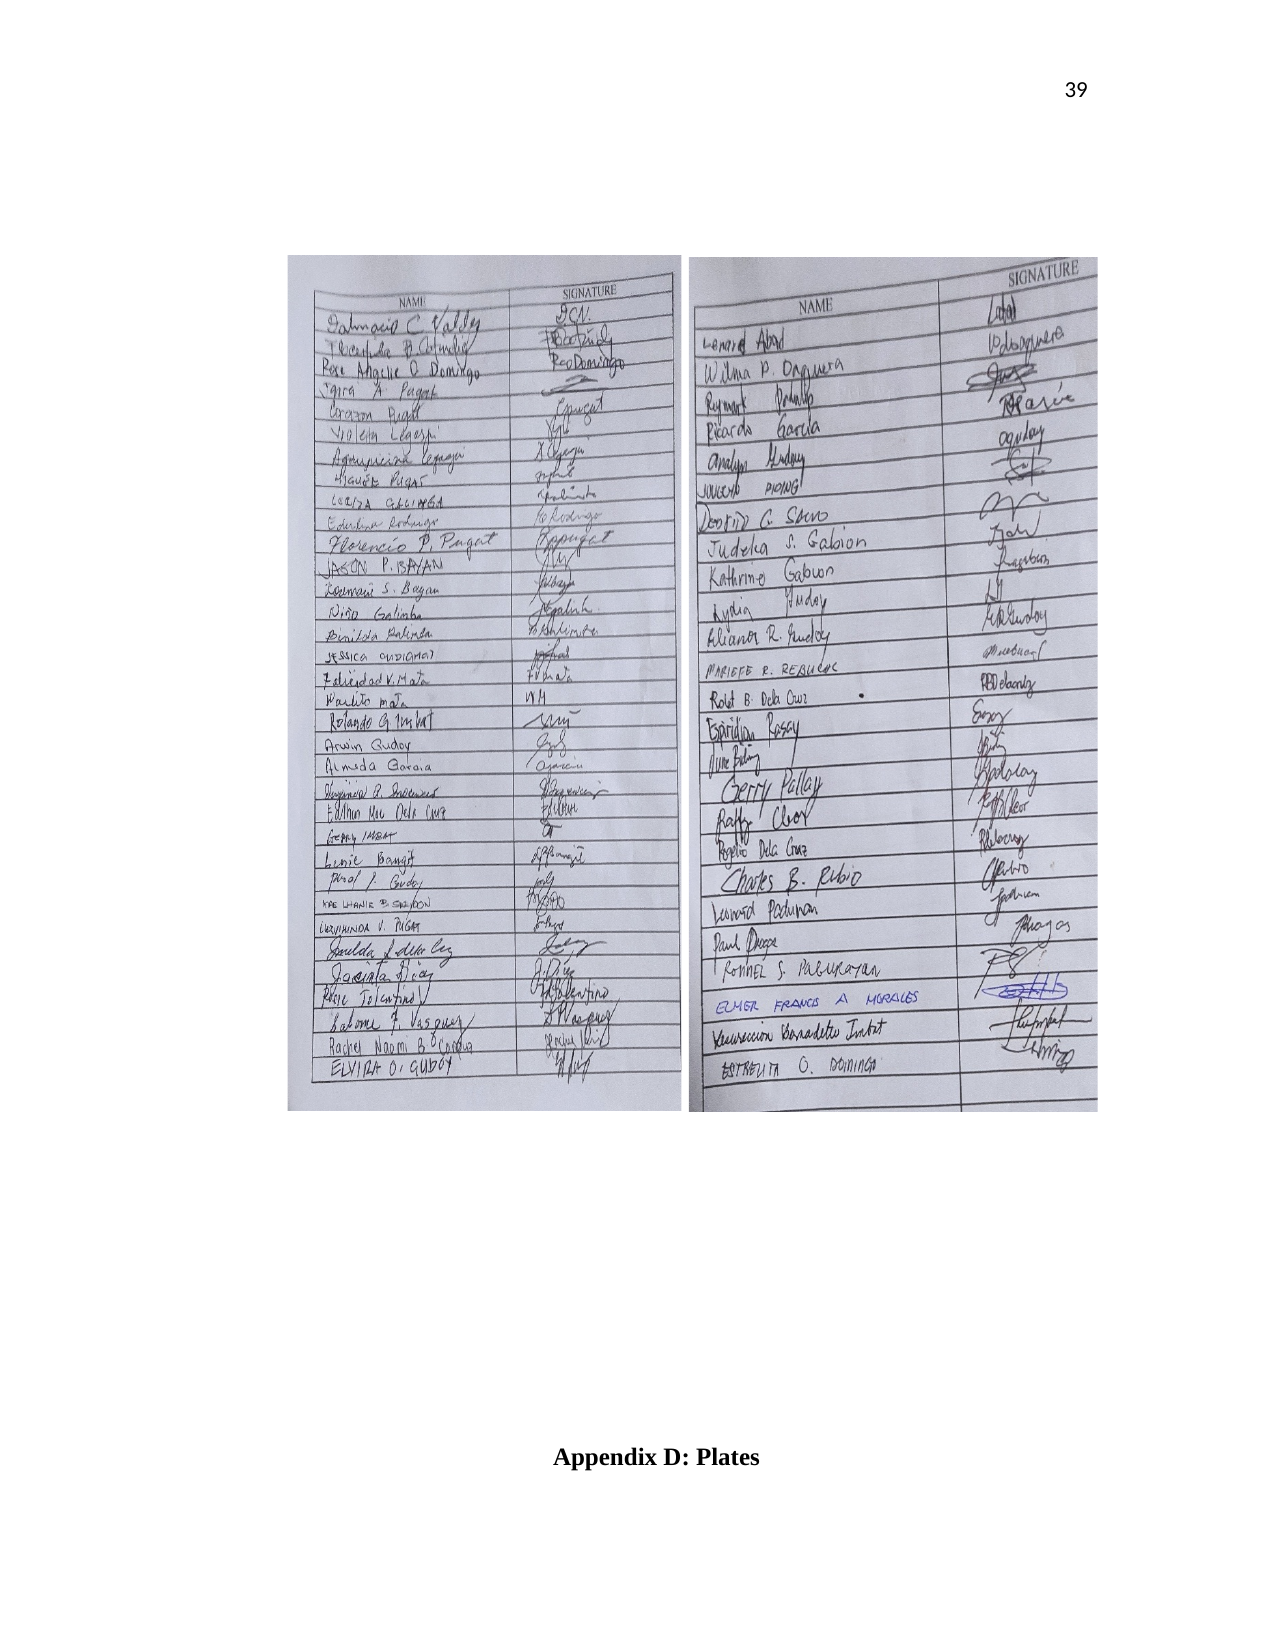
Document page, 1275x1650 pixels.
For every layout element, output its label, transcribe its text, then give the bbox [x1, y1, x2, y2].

picture [688, 257, 1098, 1112]
text Appendix D: Plates [225, 1442, 1087, 1470]
picture [287, 255, 682, 1111]
